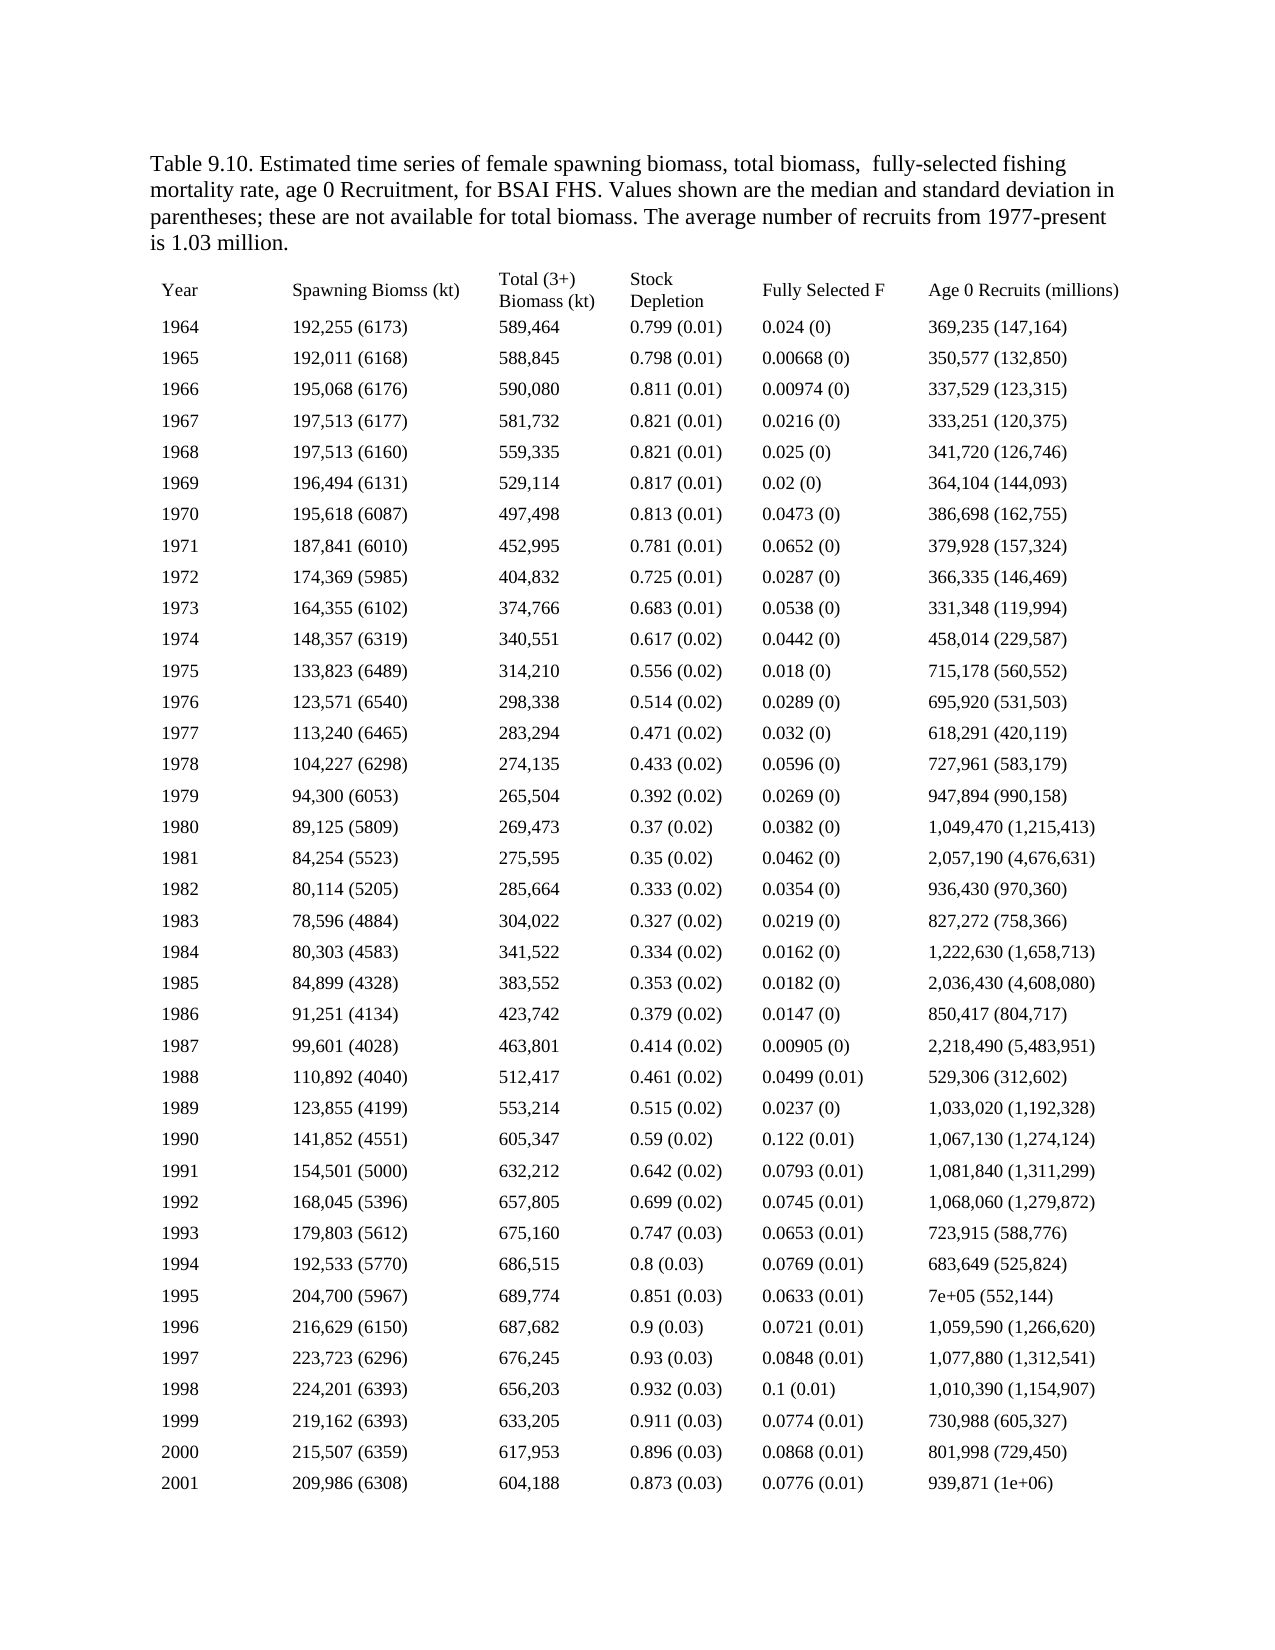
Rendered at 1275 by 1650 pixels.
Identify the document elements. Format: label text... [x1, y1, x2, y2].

table_cell 192,533 (5770) [281, 1249, 487, 1280]
table_cell 0.0596 (0) [751, 749, 917, 780]
table_cell 936,430 (970,360) [917, 874, 1189, 905]
table_cell 0.0499 (0.01) [751, 1061, 917, 1092]
table_cell 89,125 (5809) [281, 811, 487, 842]
table_cell 0.353 (0.02) [619, 967, 751, 998]
table_cell 174,369 (5985) [281, 561, 487, 592]
table_cell 369,235 (147,164) [917, 311, 1189, 342]
table_cell 723,915 (588,776) [917, 1217, 1189, 1248]
table_cell 0.0793 (0.01) [751, 1155, 917, 1186]
table_cell 2,057,190 (4,676,631) [917, 842, 1189, 873]
table_cell 657,805 [488, 1186, 619, 1217]
table_cell 0.799 (0.01) [619, 311, 751, 342]
table_cell 1975 [150, 655, 281, 686]
table_cell 84,899 (4328) [281, 967, 487, 998]
table_cell 110,892 (4040) [281, 1061, 487, 1092]
table_cell 364,104 (144,093) [917, 467, 1189, 498]
table_header Spawning Biomss (kt) [281, 268, 487, 311]
table_cell 529,306 (312,602) [917, 1061, 1189, 1092]
table_cell 675,160 [488, 1217, 619, 1248]
table_cell 0.0182 (0) [751, 967, 917, 998]
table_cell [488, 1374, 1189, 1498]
table_cell 2,036,430 (4,608,080) [917, 967, 1189, 998]
table_cell 452,995 [488, 530, 619, 561]
table_cell 269,473 [488, 811, 619, 842]
table_cell 1981 [150, 842, 281, 873]
table_cell 1968 [150, 436, 281, 467]
table_cell 0.642 (0.02) [619, 1155, 751, 1186]
table_cell 1995 [150, 1280, 281, 1311]
table_cell 0.334 (0.02) [619, 936, 751, 967]
table_cell 0.514 (0.02) [619, 686, 751, 717]
table_header Year [150, 268, 281, 311]
table_cell 1972 [150, 561, 281, 592]
table_cell 2,218,490 (5,483,951) [917, 1030, 1189, 1061]
table_cell 1965 [150, 342, 281, 373]
table_cell 0.025 (0) [751, 436, 917, 467]
table_cell 1969 [150, 467, 281, 498]
table_cell 0.0652 (0) [751, 530, 917, 561]
table_cell 0.0219 (0) [751, 905, 917, 936]
table_cell 1989 [150, 1092, 281, 1123]
table_cell 341,720 (126,746) [917, 436, 1189, 467]
text Table 9.10. Estimated time series of female spawning biomass, total biomass, fully-selected fishing mortality rate, age 0 Recruitment, for BSAI FHS. Values shown are the median and standard deviation in parentheses; these are not available for total biomass. The average number of recruits from 1977-present is 1.03 million. [150, 150, 1125, 255]
table_cell 0.0269 (0) [751, 780, 917, 811]
table_cell 0.817 (0.01) [619, 467, 751, 498]
table_cell 99,601 (4028) [281, 1030, 487, 1061]
table_cell 0.0289 (0) [751, 686, 917, 717]
table_cell 423,742 [488, 999, 619, 1030]
table_cell 1978 [150, 749, 281, 780]
table_cell 1971 [150, 530, 281, 561]
table_cell 78,596 (4884) [281, 905, 487, 936]
table_cell 0.699 (0.02) [619, 1186, 751, 1217]
table_cell 148,357 (6319) [281, 624, 487, 655]
table_cell 123,855 (4199) [281, 1092, 487, 1123]
table_cell 1994 [150, 1249, 281, 1280]
table_cell 0.02 (0) [751, 467, 917, 498]
table_cell 1987 [150, 1030, 281, 1061]
table_cell 164,355 (6102) [281, 592, 487, 623]
table_cell 0.821 (0.01) [619, 436, 751, 467]
table_cell 590,080 [488, 374, 619, 405]
table_cell 715,178 (560,552) [917, 655, 1189, 686]
table_cell 285,664 [488, 874, 619, 905]
table_cell 283,294 [488, 717, 619, 748]
table_cell 0.00668 (0) [751, 342, 917, 373]
table_cell 113,240 (6465) [281, 717, 487, 748]
table_cell 333,251 (120,375) [917, 405, 1189, 436]
table_cell 1985 [150, 967, 281, 998]
table_cell 0.0769 (0.01) [751, 1249, 917, 1280]
table_cell 0.747 (0.03) [619, 1217, 751, 1248]
table_cell 0.461 (0.02) [619, 1061, 751, 1092]
table_cell 91,251 (4134) [281, 999, 487, 1030]
table_cell 0.0354 (0) [751, 874, 917, 905]
table_header Total (3+) Biomass (kt) [488, 268, 619, 311]
table_cell 1992 [150, 1186, 281, 1217]
table_cell 275,595 [488, 842, 619, 873]
table_cell 529,114 [488, 467, 619, 498]
table_cell 0.122 (0.01) [751, 1124, 917, 1155]
table_cell 80,303 (4583) [281, 936, 487, 967]
table_cell 0.414 (0.02) [619, 1030, 751, 1061]
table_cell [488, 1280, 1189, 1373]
table_cell 0.0462 (0) [751, 842, 917, 873]
table_cell 0.00974 (0) [751, 374, 917, 405]
table_cell 1976 [150, 686, 281, 717]
table_cell 1,049,470 (1,215,413) [917, 811, 1189, 842]
table_cell 0.0237 (0) [751, 1092, 917, 1123]
table_cell 1964 [150, 311, 281, 342]
table_cell 559,335 [488, 436, 619, 467]
table_cell 947,894 (990,158) [917, 780, 1189, 811]
table_cell 0.0538 (0) [751, 592, 917, 623]
table_cell 379,928 (157,324) [917, 530, 1189, 561]
table_cell 341,522 [488, 936, 619, 967]
table_cell 340,551 [488, 624, 619, 655]
table_cell 727,961 (583,179) [917, 749, 1189, 780]
table_cell 0.35 (0.02) [619, 842, 751, 873]
table_cell 1991 [150, 1155, 281, 1186]
table_cell 0.8 (0.03) [619, 1249, 751, 1280]
table_cell 1,222,630 (1,658,713) [917, 936, 1189, 967]
table_cell 0.024 (0) [751, 311, 917, 342]
table_cell 0.781 (0.01) [619, 530, 751, 561]
table_cell 0.471 (0.02) [619, 717, 751, 748]
table_cell 0.59 (0.02) [619, 1124, 751, 1155]
table_cell 588,845 [488, 342, 619, 373]
table_cell 196,494 (6131) [281, 467, 487, 498]
table_cell 104,227 (6298) [281, 749, 487, 780]
table_cell 1,033,020 (1,192,328) [917, 1092, 1189, 1123]
table_cell 1988 [150, 1061, 281, 1092]
table_cell 1993 [150, 1217, 281, 1248]
table_header Stock Depletion [619, 268, 751, 311]
table_cell 1990 [150, 1124, 281, 1155]
table_cell 204,700 (5967) [281, 1280, 487, 1311]
table_cell 0.333 (0.02) [619, 874, 751, 905]
table_cell 463,801 [488, 1030, 619, 1061]
table_cell 1977 [150, 717, 281, 748]
table_cell 0.683 (0.01) [619, 592, 751, 623]
table_cell 314,210 [488, 655, 619, 686]
table_cell 1983 [150, 905, 281, 936]
table_cell 141,852 (4551) [281, 1124, 487, 1155]
table_cell 458,014 (229,587) [917, 624, 1189, 655]
table_cell 331,348 (119,994) [917, 592, 1189, 623]
table_cell 0.032 (0) [751, 717, 917, 748]
table_cell 1974 [150, 624, 281, 655]
table_cell 581,732 [488, 405, 619, 436]
table_cell 197,513 (6177) [281, 405, 487, 436]
table_cell 0.0473 (0) [751, 499, 917, 530]
table_cell 94,300 (6053) [281, 780, 487, 811]
table_cell 0.617 (0.02) [619, 624, 751, 655]
table_cell 1982 [150, 874, 281, 905]
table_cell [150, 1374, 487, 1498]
table_cell 265,504 [488, 780, 619, 811]
table_cell 337,529 (123,315) [917, 374, 1189, 405]
table_cell 497,498 [488, 499, 619, 530]
table_cell 168,045 (5396) [281, 1186, 487, 1217]
table_cell 0.556 (0.02) [619, 655, 751, 686]
table_cell 0.327 (0.02) [619, 905, 751, 936]
table_cell 1979 [150, 780, 281, 811]
table_cell 1,068,060 (1,279,872) [917, 1186, 1189, 1217]
table_cell 0.725 (0.01) [619, 561, 751, 592]
table_cell 179,803 (5612) [281, 1217, 487, 1248]
table_cell 0.813 (0.01) [619, 499, 751, 530]
table_cell 298,338 [488, 686, 619, 717]
table_cell 0.515 (0.02) [619, 1092, 751, 1123]
table_cell 404,832 [488, 561, 619, 592]
table_cell 0.392 (0.02) [619, 780, 751, 811]
table_cell 84,254 (5523) [281, 842, 487, 873]
table_cell 683,649 (525,824) [917, 1249, 1189, 1280]
table_cell 0.00905 (0) [751, 1030, 917, 1061]
table_cell 1984 [150, 936, 281, 967]
table_cell 0.811 (0.01) [619, 374, 751, 405]
table_cell 0.0745 (0.01) [751, 1186, 917, 1217]
table_cell 0.37 (0.02) [619, 811, 751, 842]
table_cell 0.821 (0.01) [619, 405, 751, 436]
table_cell 0.379 (0.02) [619, 999, 751, 1030]
table_cell 123,571 (6540) [281, 686, 487, 717]
table_cell 350,577 (132,850) [917, 342, 1189, 373]
table_cell 0.0287 (0) [751, 561, 917, 592]
table_cell 304,022 [488, 905, 619, 936]
table_cell 618,291 (420,119) [917, 717, 1189, 748]
table_cell 1980 [150, 811, 281, 842]
table_cell 589,464 [488, 311, 619, 342]
table_cell 553,214 [488, 1092, 619, 1123]
table_cell 197,513 (6160) [281, 436, 487, 467]
table_cell 195,618 (6087) [281, 499, 487, 530]
table_cell 0.0162 (0) [751, 936, 917, 967]
table_cell 0.0442 (0) [751, 624, 917, 655]
table_cell 80,114 (5205) [281, 874, 487, 905]
table_cell 187,841 (6010) [281, 530, 487, 561]
table_cell 192,255 (6173) [281, 311, 487, 342]
table_cell 1967 [150, 405, 281, 436]
table_cell 0.433 (0.02) [619, 749, 751, 780]
table_cell 0.798 (0.01) [619, 342, 751, 373]
table_cell 605,347 [488, 1124, 619, 1155]
table_cell 1986 [150, 999, 281, 1030]
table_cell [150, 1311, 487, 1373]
table_cell 386,698 (162,755) [917, 499, 1189, 530]
table_cell 695,920 (531,503) [917, 686, 1189, 717]
table_cell 195,068 (6176) [281, 374, 487, 405]
table_cell 154,501 (5000) [281, 1155, 487, 1186]
table_cell 1970 [150, 499, 281, 530]
table_header Age 0 Recruits (millions) [917, 268, 1189, 311]
table_cell 383,552 [488, 967, 619, 998]
table_cell 850,417 (804,717) [917, 999, 1189, 1030]
table_cell 374,766 [488, 592, 619, 623]
table_cell 1,081,840 (1,311,299) [917, 1155, 1189, 1186]
table_cell 512,417 [488, 1061, 619, 1092]
table_cell 274,135 [488, 749, 619, 780]
table_cell 192,011 (6168) [281, 342, 487, 373]
table_cell 366,335 (146,469) [917, 561, 1189, 592]
table_cell 0.018 (0) [751, 655, 917, 686]
table_cell 0.0653 (0.01) [751, 1217, 917, 1248]
table_cell 1,067,130 (1,274,124) [917, 1124, 1189, 1155]
table_cell 0.0147 (0) [751, 999, 917, 1030]
table_cell 686,515 [488, 1249, 619, 1280]
table_cell 1966 [150, 374, 281, 405]
table_cell 133,823 (6489) [281, 655, 487, 686]
table_cell 0.0216 (0) [751, 405, 917, 436]
table_cell 827,272 (758,366) [917, 905, 1189, 936]
table_cell 0.0382 (0) [751, 811, 917, 842]
table_header Fully Selected F [751, 268, 917, 311]
table_cell 632,212 [488, 1155, 619, 1186]
table_cell 1973 [150, 592, 281, 623]
